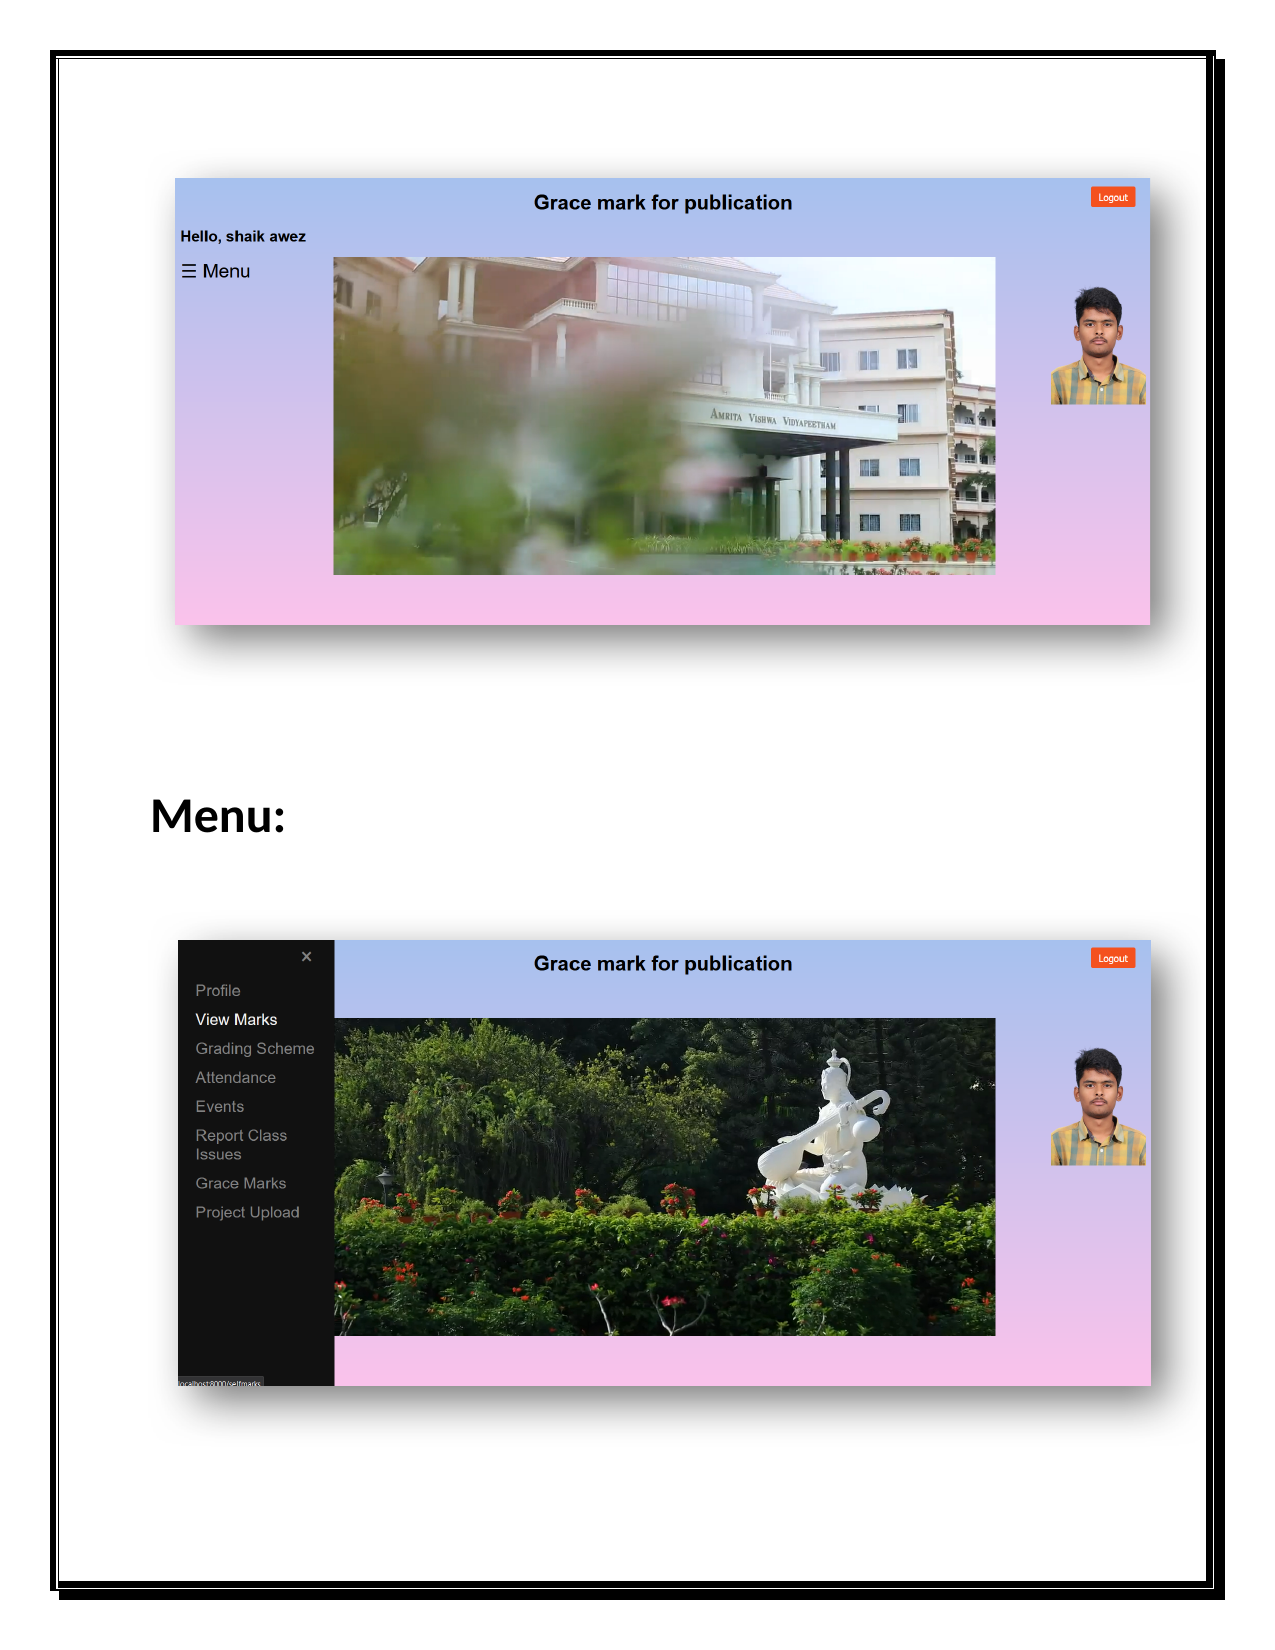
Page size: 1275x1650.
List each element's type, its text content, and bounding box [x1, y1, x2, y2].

picture [178, 940, 1151, 1386]
text Menu: [150, 784, 1116, 845]
picture [175, 178, 1150, 625]
